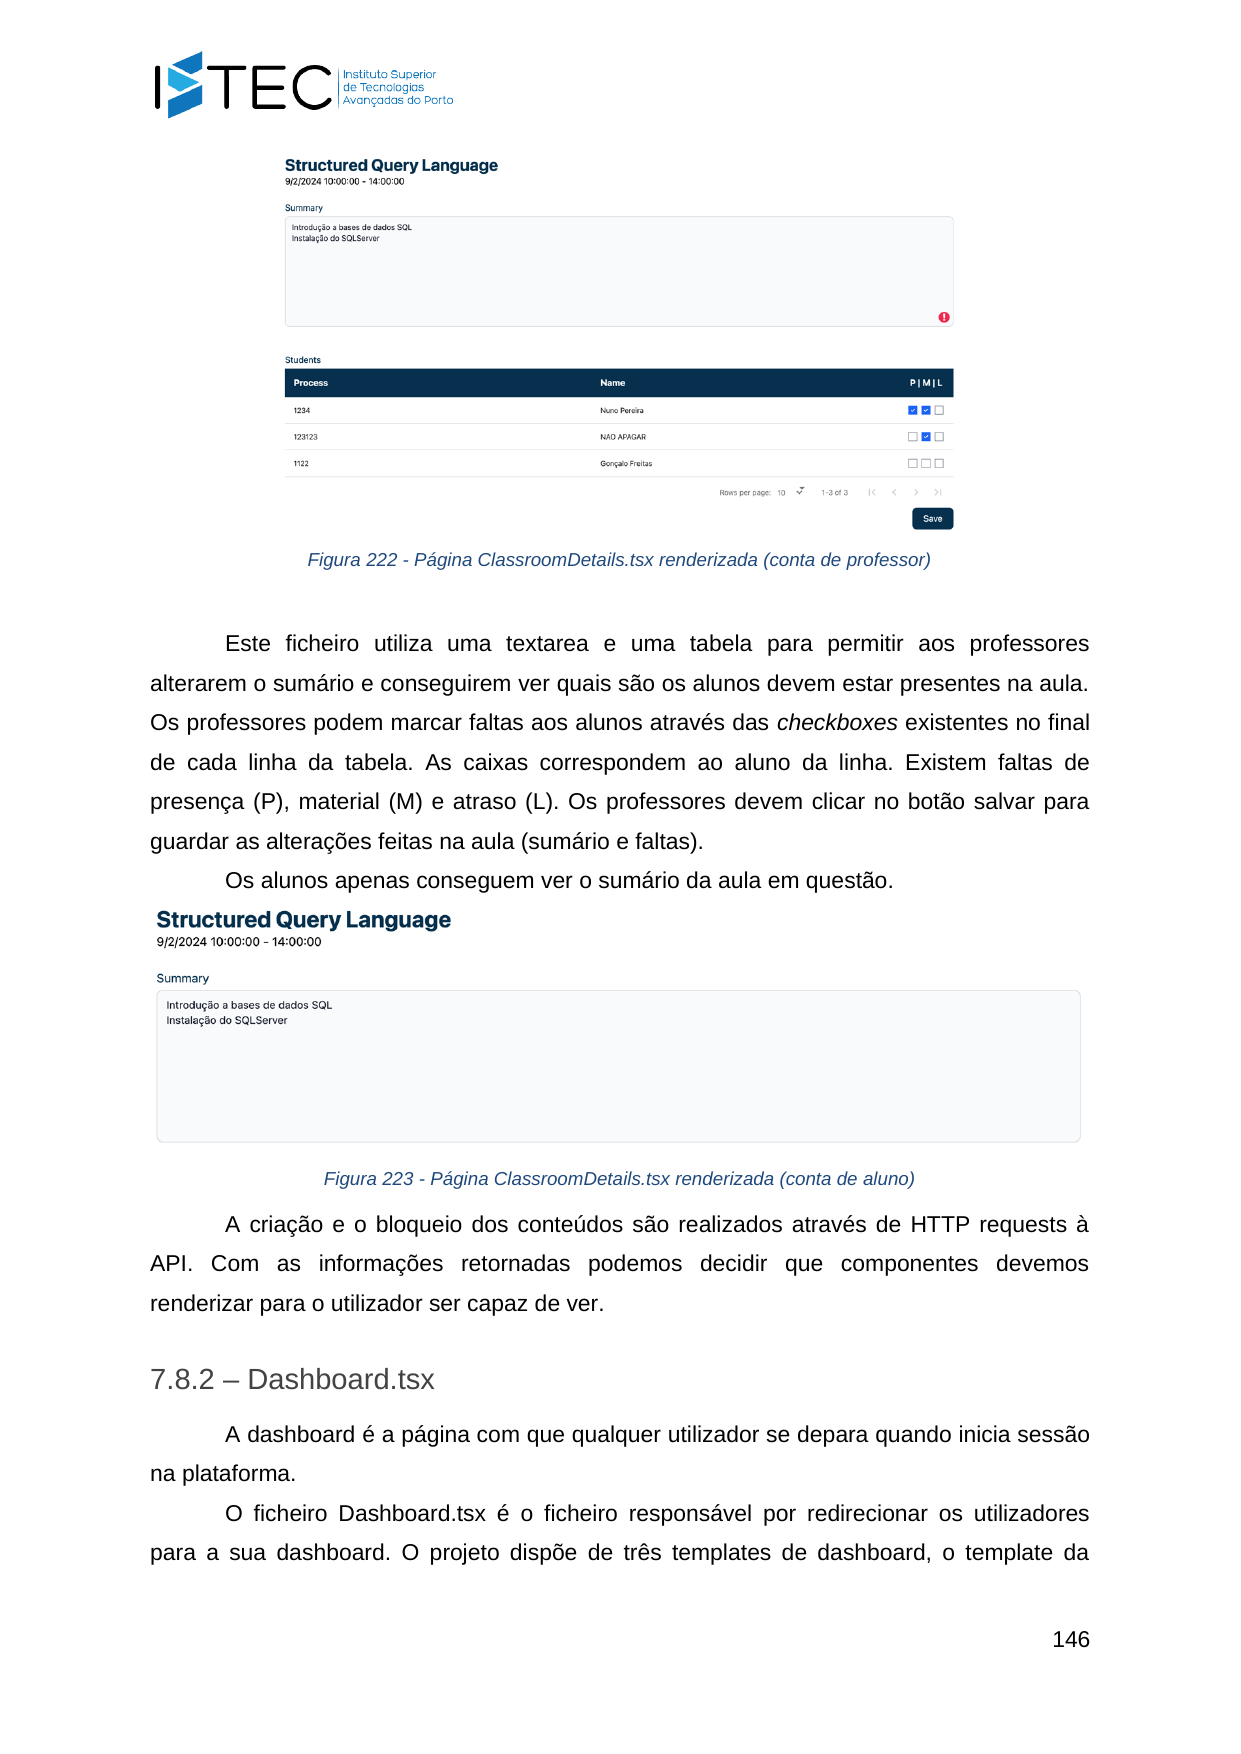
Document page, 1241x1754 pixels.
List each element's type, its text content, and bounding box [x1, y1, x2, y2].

text A criação e o bloqueio dos conteúdos são realizados através de HTTP requests à API. Com as informações retornadas podemos decidir que componentes devemos renderizar para o utilizador ser capaz de ver. [150, 1211, 1090, 1316]
text Figura 223 - Página ClassroomDetails.tsx renderizada (conta de aluno) [150, 1168, 1090, 1190]
text Os alunos apenas conseguem ver o sumário da aula em questão. [150, 867, 1090, 893]
text Este ficheiro utiliza uma textarea e uma tabela para permitir aos professores alterarem o sumário e conseguirem ver quais são os alunos devem estar presentes na aula. Os professores podem marcar faltas aos alunos através das checkboxes existentes no final de cada linha da tabela. As caixas correspondem ao aluno da linha. Existem faltas de presença (P), material (M) e atraso (L). Os professores devem clicar no botão salvar para guardar as alterações feitas na aula (sumário e faltas). [150, 630, 1090, 854]
picture [150, 906, 1091, 1155]
text A dashboard é a página com que qualquer utilizador se depara quando inicia sessão na plataforma. [150, 1421, 1090, 1487]
subtitle 7.8.2 – Dashboard.tsx [150, 1362, 1090, 1396]
text Figura 222 - Página ClassroomDetails.tsx renderizada (conta de professor) [150, 548, 1090, 570]
picture [280, 153, 960, 536]
picture [150, 51, 454, 129]
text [150, 1500, 1090, 1566]
